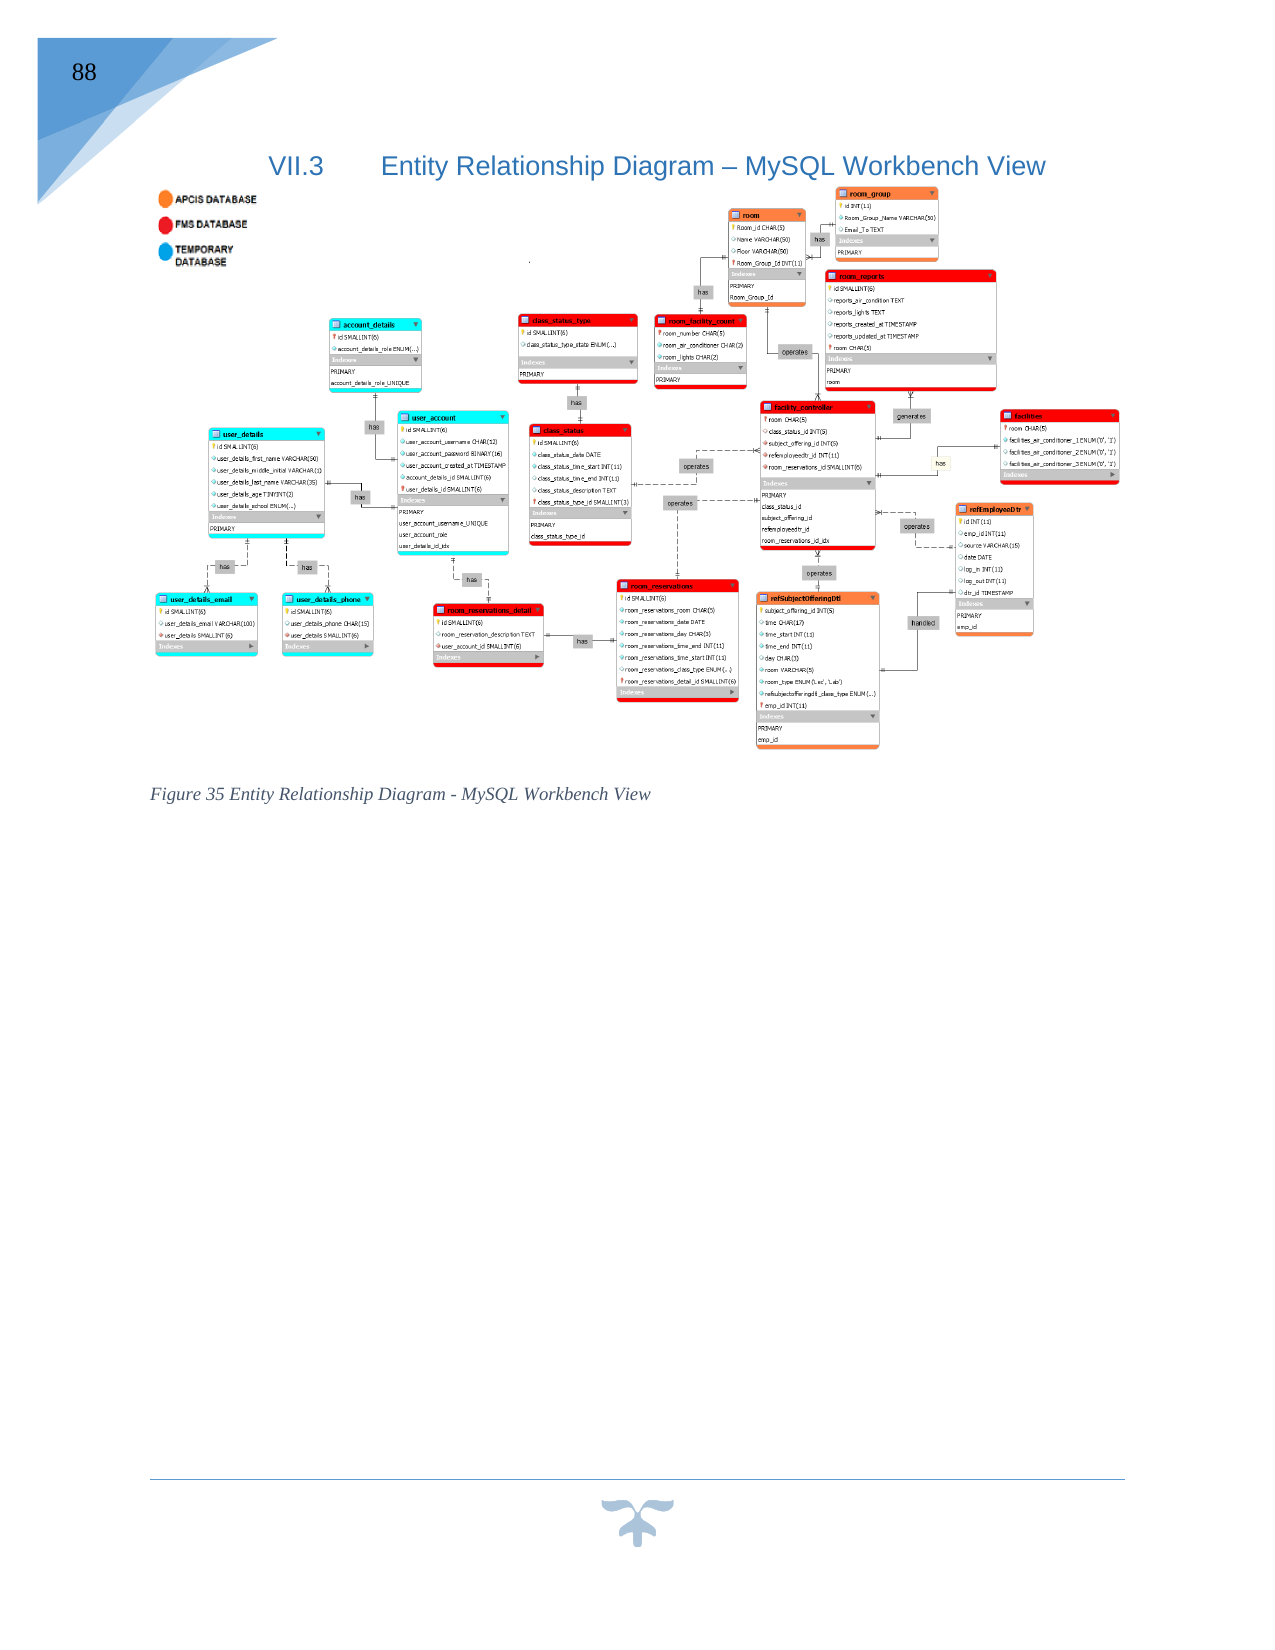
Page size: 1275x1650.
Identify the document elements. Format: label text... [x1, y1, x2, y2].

subtitle Entity Relationship Diagram – MySQL Workbench View [268, 150, 1125, 181]
picture [37, 37, 1124, 754]
text Figure 35 Entity Relationship Diagram - MySQL Workbench View [150, 782, 1125, 804]
